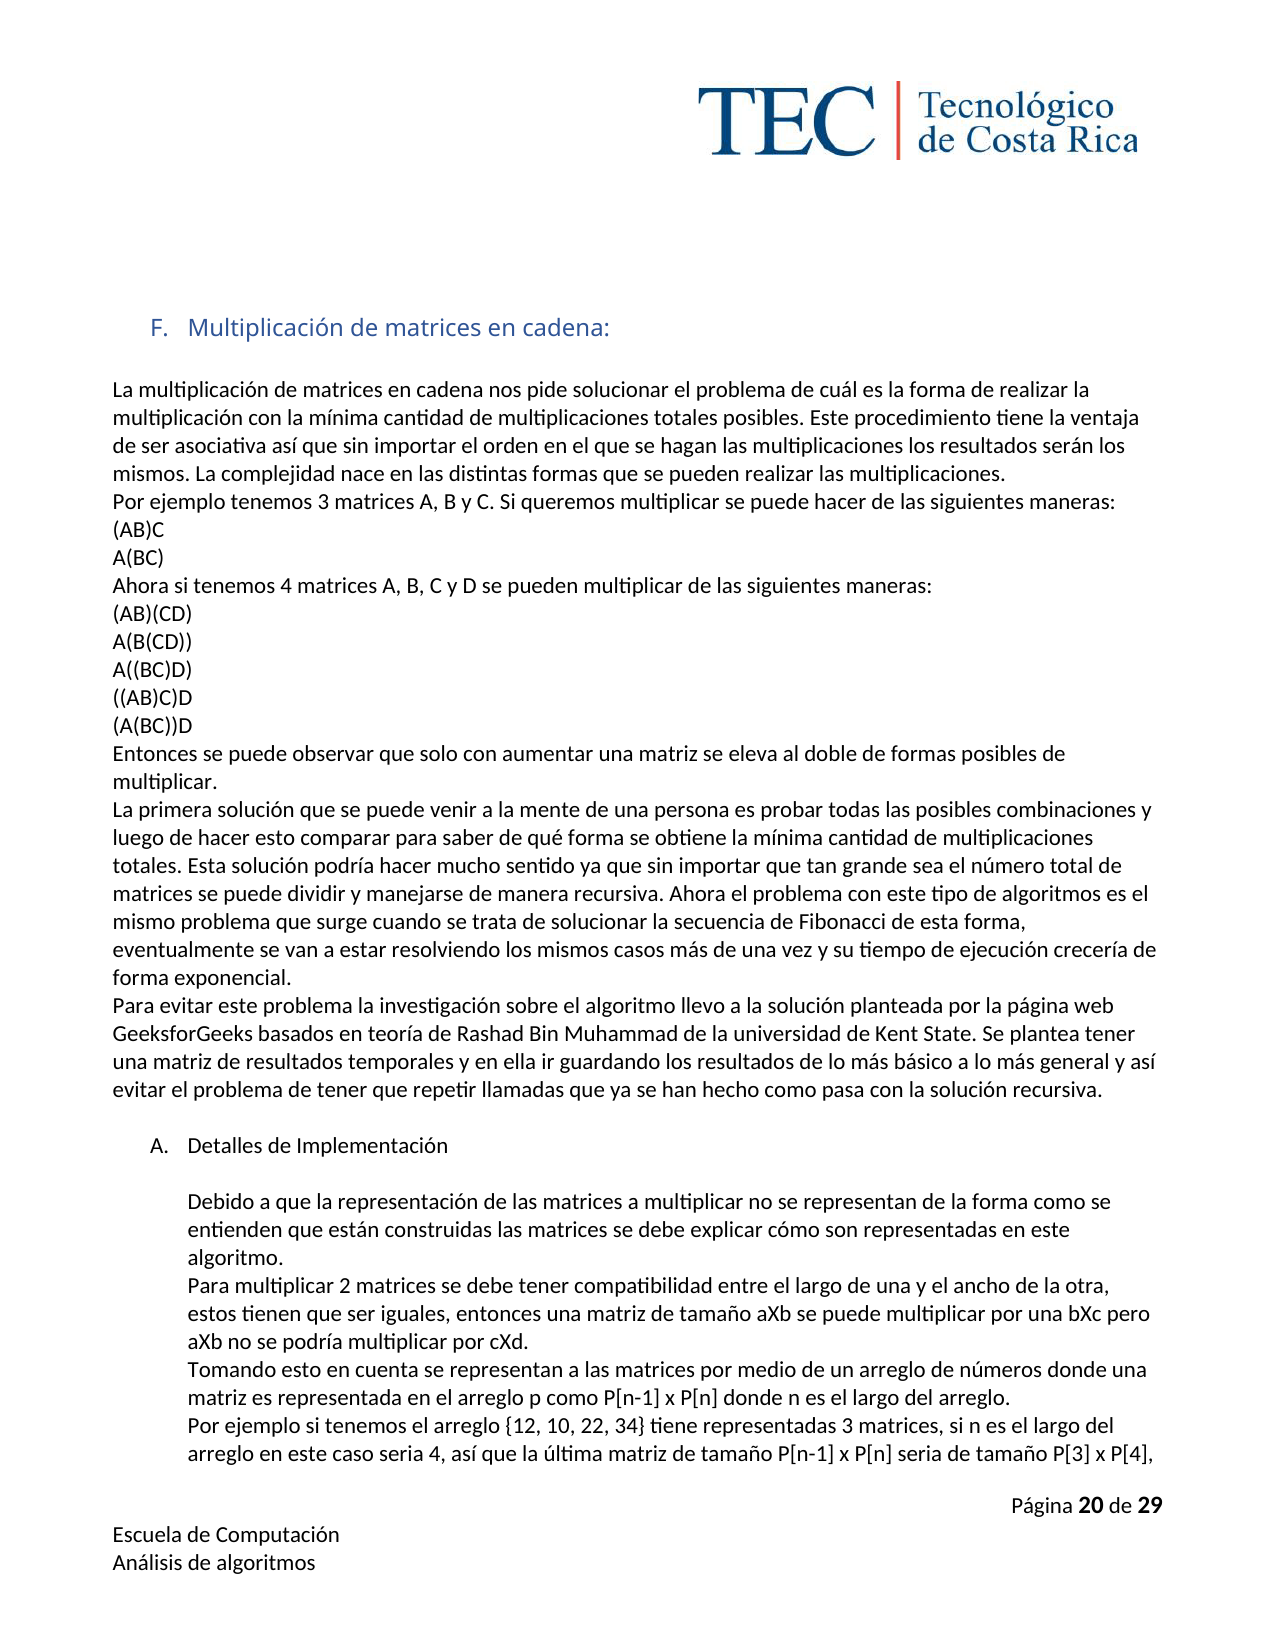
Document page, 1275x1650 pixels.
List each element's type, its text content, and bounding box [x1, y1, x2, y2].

text (AB)C [112, 515, 1162, 543]
list Detalles de Implementación [150, 1131, 1162, 1159]
text A(BC) [112, 543, 1162, 571]
text Para multiplicar 2 matrices se debe tener compatibilidad entre el largo de una y el ancho de la otra, estos tienen que ser iguales, entonces una matriz de tamaño aXb se puede multiplicar por una bXc pero aXb no se podría multiplicar por cXd. [187, 1271, 1162, 1356]
text La primera solución que se puede venir a la mente de una persona es probar todas las posibles combinaciones y luego de hacer esto comparar para saber de qué forma se obtiene la mínima cantidad de multiplicaciones totales. Esta solución podría hacer mucho sentido ya que sin importar que tan grande sea el número total de matrices se puede dividir y manejarse de manera recursiva. Ahora el problema con este tipo de algoritmos es el mismo problema que surge cuando se trata de solucionar la secuencia de Fibonacci de esta forma, eventualmente se van a estar resolviendo los mismos casos más de una vez y su tiempo de ejecución crecería de forma exponencial. [112, 795, 1162, 991]
text Tomando esto en cuenta se representan a las matrices por medio de un arreglo de números donde una matriz es representada en el arreglo p como P[n-1] x P[n] donde n es el largo del arreglo. [187, 1356, 1162, 1412]
text A(B(CD)) [112, 627, 1162, 655]
text Por ejemplo tenemos 3 matrices A, B y C. Si queremos multiplicar se puede hacer de las siguientes maneras: [112, 487, 1162, 515]
text La multiplicación de matrices en cadena nos pide solucionar el problema de cuál es la forma de realizar la multiplicación con la mínima cantidad de multiplicaciones totales posibles. Este procedimiento tiene la ventaja de ser asociativa así que sin importar el orden en el que se hagan las multiplicaciones los resultados serán los mismos. La complejidad nace en las distintas formas que se pueden realizar las multiplicaciones. [112, 375, 1162, 487]
text A((BC)D) [112, 655, 1162, 683]
text (A(BC))D [112, 711, 1162, 739]
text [187, 1412, 1162, 1468]
text Debido a que la representación de las matrices a multiplicar no se representan de la forma como se entienden que están construidas las matrices se debe explicar cómo son representadas en este algoritmo. [187, 1187, 1162, 1271]
text ((AB)C)D [112, 683, 1162, 711]
text (AB)(CD) [112, 599, 1162, 627]
text Entonces se puede observar que solo con aumentar una matriz se eleva al doble de formas posibles de multiplicar. [112, 739, 1162, 795]
text Para evitar este problema la investigación sobre el algoritmo llevo a la solución planteada por la página web GeeksforGeeks basados en teoría de Rashad Bin Muhammad de la universidad de Kent State. Se plantea tener una matriz de resultados temporales y en ella ir guardando los resultados de lo más básico a lo más general y así evitar el problema de tener que repetir llamadas que ya se han hecho como pasa con la solución recursiva. [112, 991, 1162, 1103]
list Multiplicación de matrices en cadena: [150, 311, 1162, 343]
text Ahora si tenemos 4 matrices A, B, C y D se pueden multiplicar de las siguientes maneras: [112, 571, 1162, 599]
